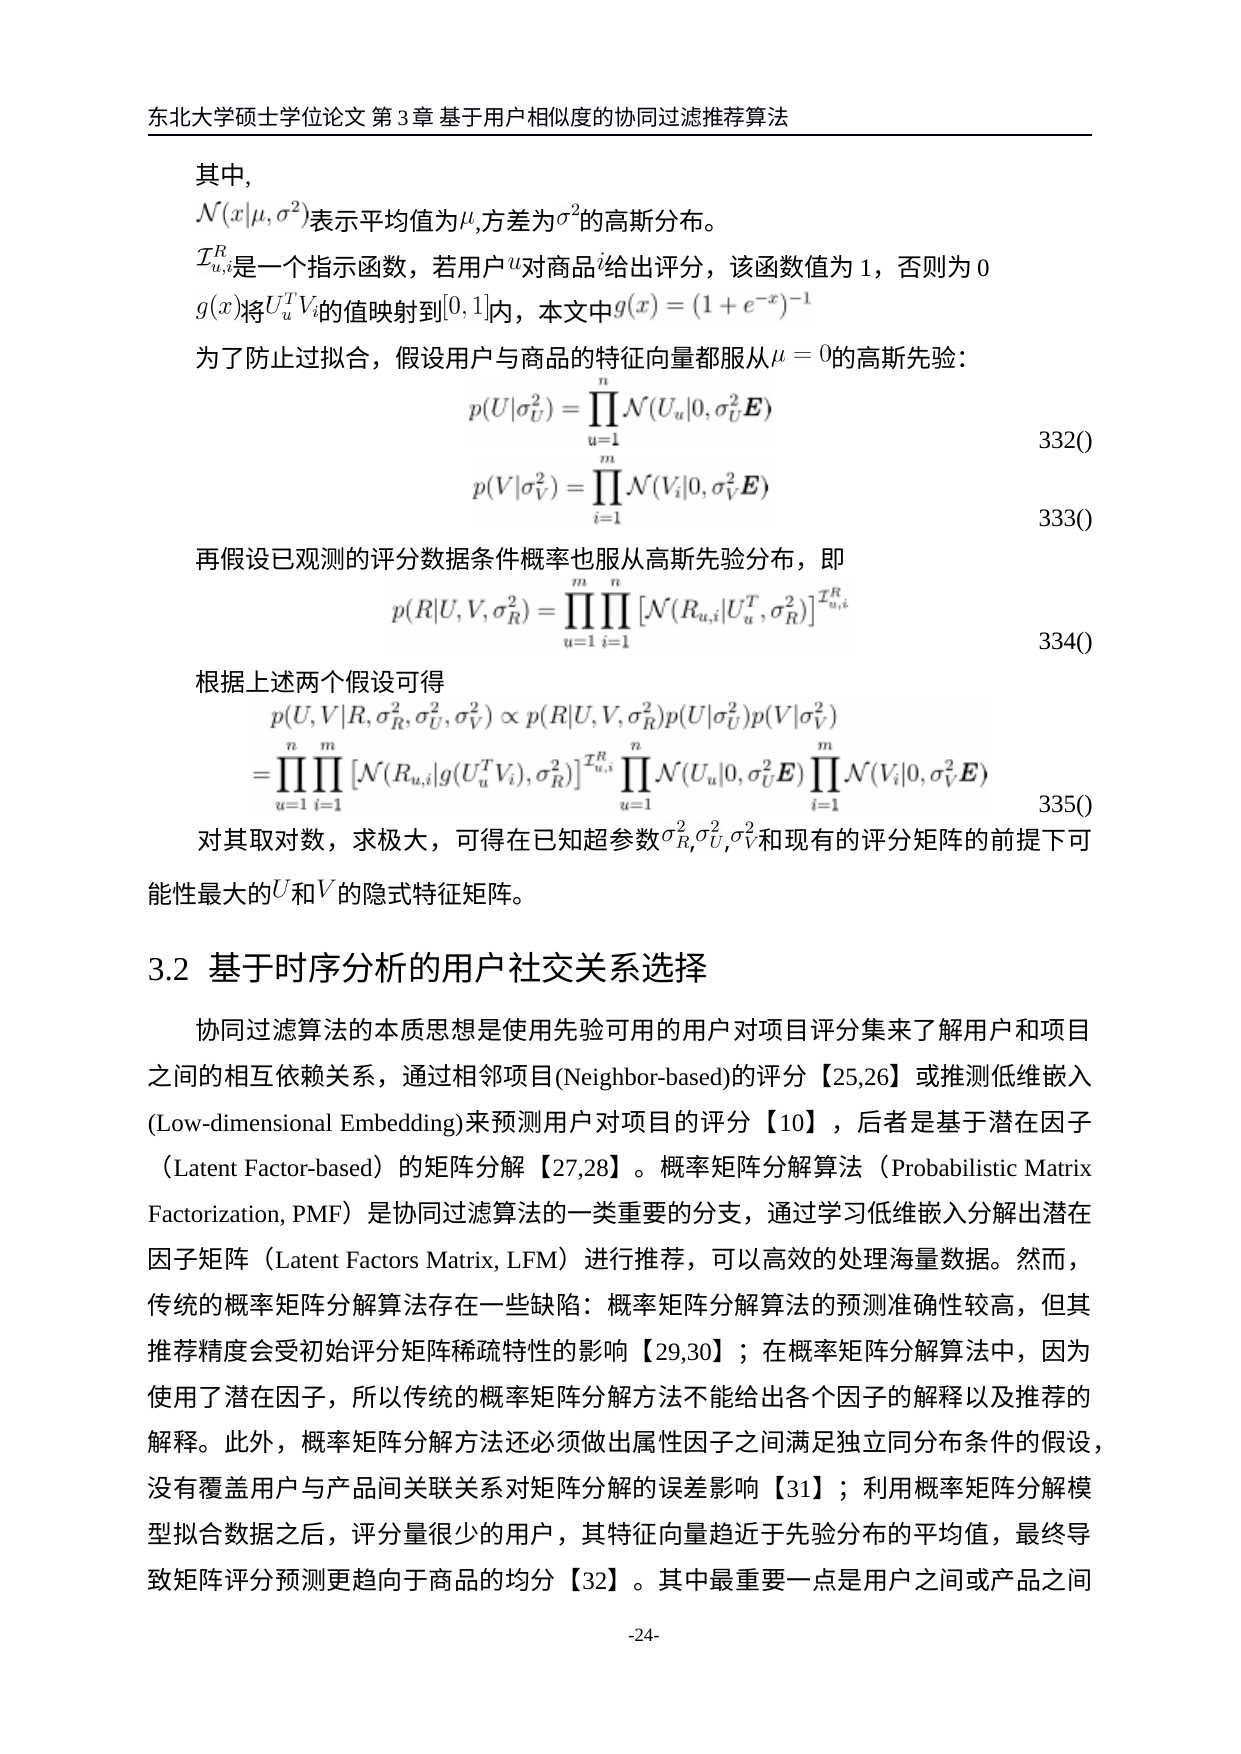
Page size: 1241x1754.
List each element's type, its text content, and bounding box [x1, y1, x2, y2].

text 是一个指示函数，若用户对商品给出评分，该函数值为1，否则为0 [148, 239, 1092, 285]
text 将的值映射到内，本文中 [148, 285, 1092, 331]
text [148, 1003, 1092, 1598]
text 表示平均值为,方差为的高斯分布。 [148, 193, 1092, 239]
subtitle 基于时序分析的用户社交关系选择 [148, 942, 1092, 990]
text 为了防止过拟合，假设用户与商品的特征向量都服从的高斯先验： [148, 331, 1092, 377]
text 对其取对数，求极大，可得在已知超参数,,和现有的评分矩阵的前提下可能性最大的和的隐式特征矩阵。 [148, 818, 1092, 911]
text 根据上述两个假设可得 [148, 654, 1092, 700]
text 再假设已观测的评分数据条件概率也服从高斯先验分布，即 [148, 531, 1092, 577]
text 其中, [148, 148, 1092, 193]
